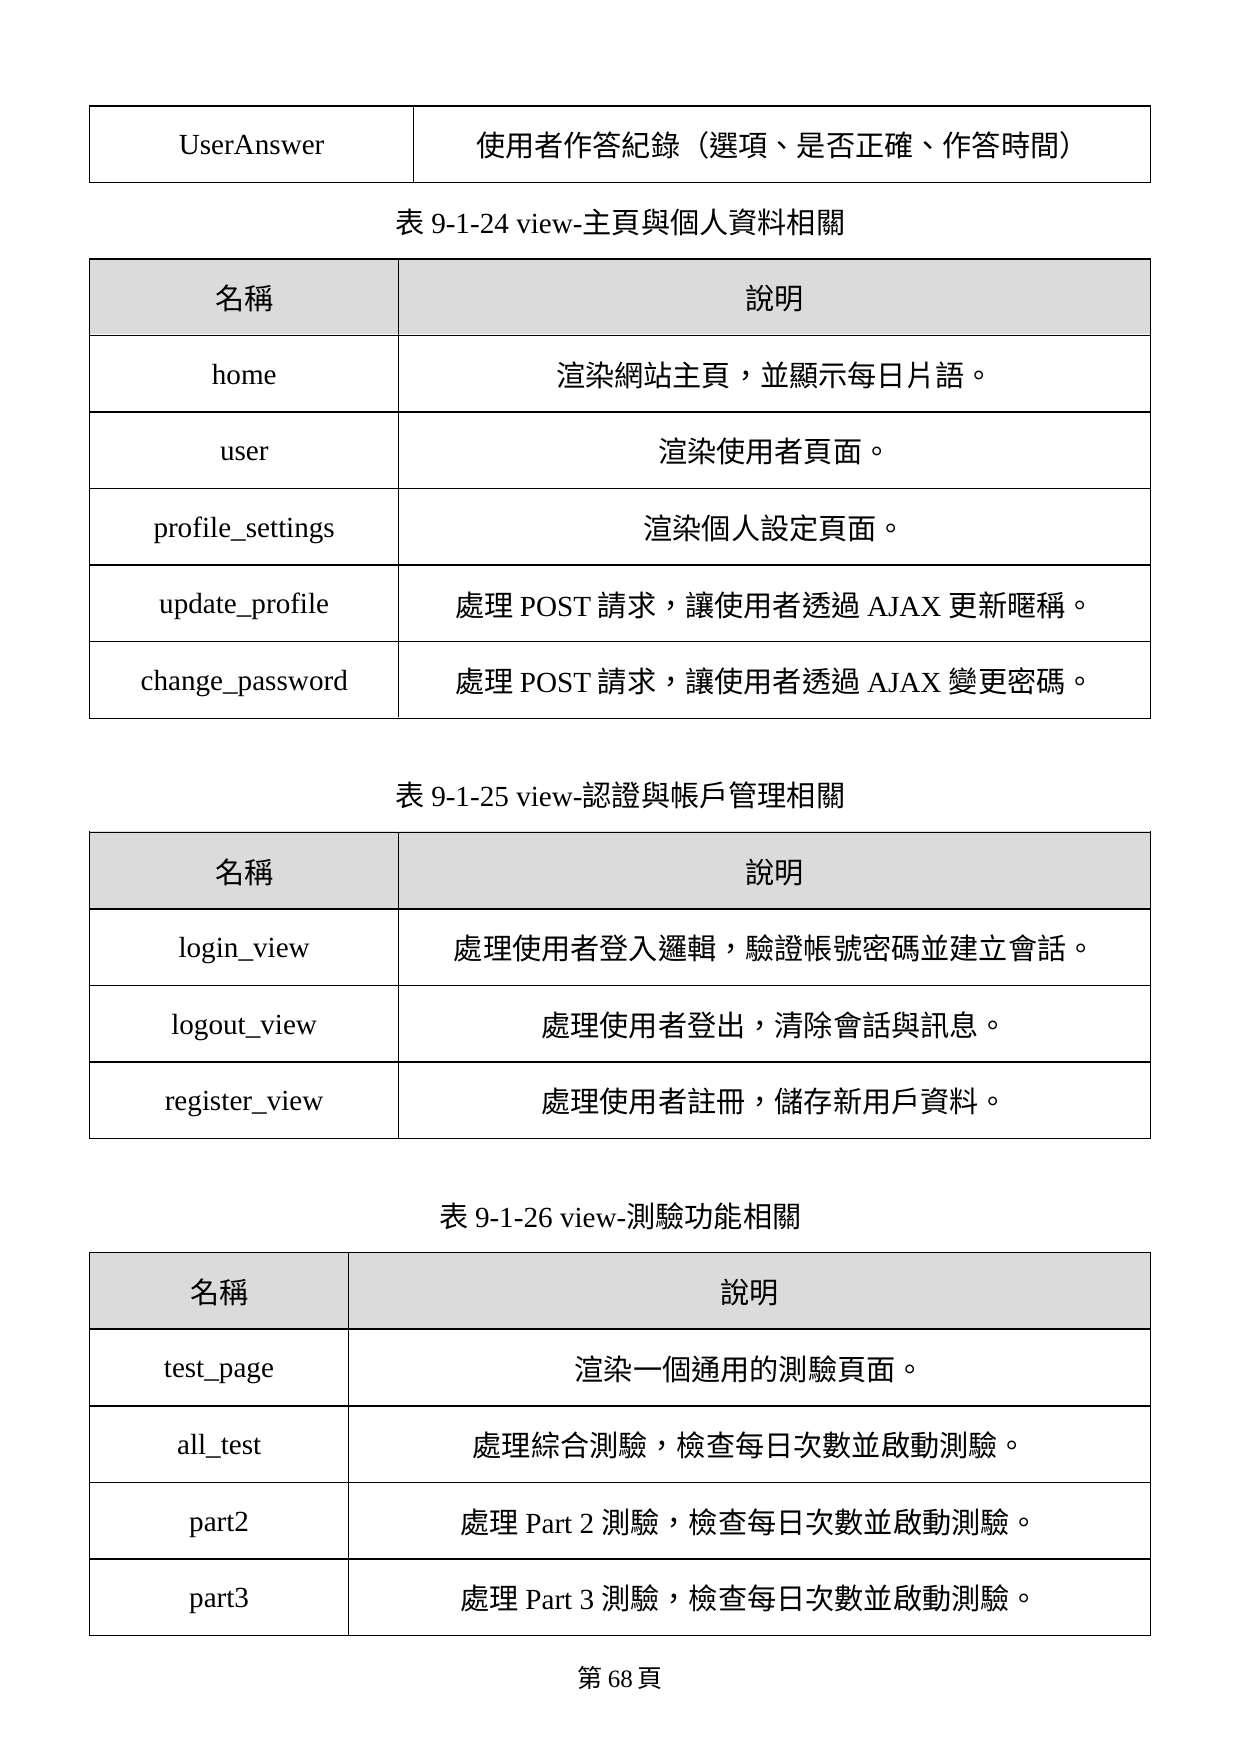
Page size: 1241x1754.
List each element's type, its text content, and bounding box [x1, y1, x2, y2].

table_cell register_view [90, 1063, 398, 1138]
table_header 說明 [349, 1253, 1150, 1328]
table_cell change_password [90, 642, 398, 717]
table_cell 渲染一個通用的測驗頁面。 [349, 1330, 1150, 1405]
table_cell 渲染個人設定頁面。 [399, 489, 1150, 564]
table_cell login_view [90, 910, 398, 984]
table_cell UserAnswer [90, 107, 413, 181]
table_cell update_profile [90, 566, 398, 641]
table_cell all_test [90, 1407, 348, 1481]
table_cell logout_view [90, 986, 398, 1061]
table_header 名稱 [90, 260, 398, 334]
table_cell 處理使用者註冊，儲存新用戶資料。 [399, 1063, 1150, 1138]
table_cell 渲染網站主頁，並顯示每日片語。 [399, 336, 1150, 411]
table_header 說明 [399, 260, 1150, 334]
table_cell test_page [90, 1330, 348, 1405]
table_cell 處理綜合測驗，檢查每日次數並啟動測驗。 [349, 1407, 1150, 1481]
table_header 名稱 [90, 833, 398, 908]
table_cell 處理使用者登入邏輯，驗證帳號密碼並建立會話。 [399, 910, 1150, 984]
table_cell 處理使用者登出，清除會話與訊息。 [399, 986, 1150, 1061]
table_cell 處理 POST 請求，讓使用者透過 AJAX 變更密碼。 [399, 642, 1150, 717]
table_cell part3 [90, 1560, 348, 1634]
table_cell 處理 Part 3 測驗，檢查每日次數並啟動測驗。 [349, 1560, 1150, 1634]
table_cell 渲染使用者頁面。 [399, 413, 1150, 488]
table_cell 使用者作答紀錄（選項、是否正確、作答時間） [414, 107, 1150, 181]
table_header 名稱 [90, 1253, 348, 1328]
table_cell user [90, 413, 398, 488]
table_header 說明 [399, 833, 1150, 908]
table_cell 處理 Part 2 測驗，檢查每日次數並啟動測驗。 [349, 1483, 1150, 1558]
table_cell 處理 POST 請求，讓使用者透過 AJAX 更新暱稱。 [399, 566, 1150, 641]
table_cell home [90, 336, 398, 411]
table_cell part2 [90, 1483, 348, 1558]
table_cell profile_settings [90, 489, 398, 564]
